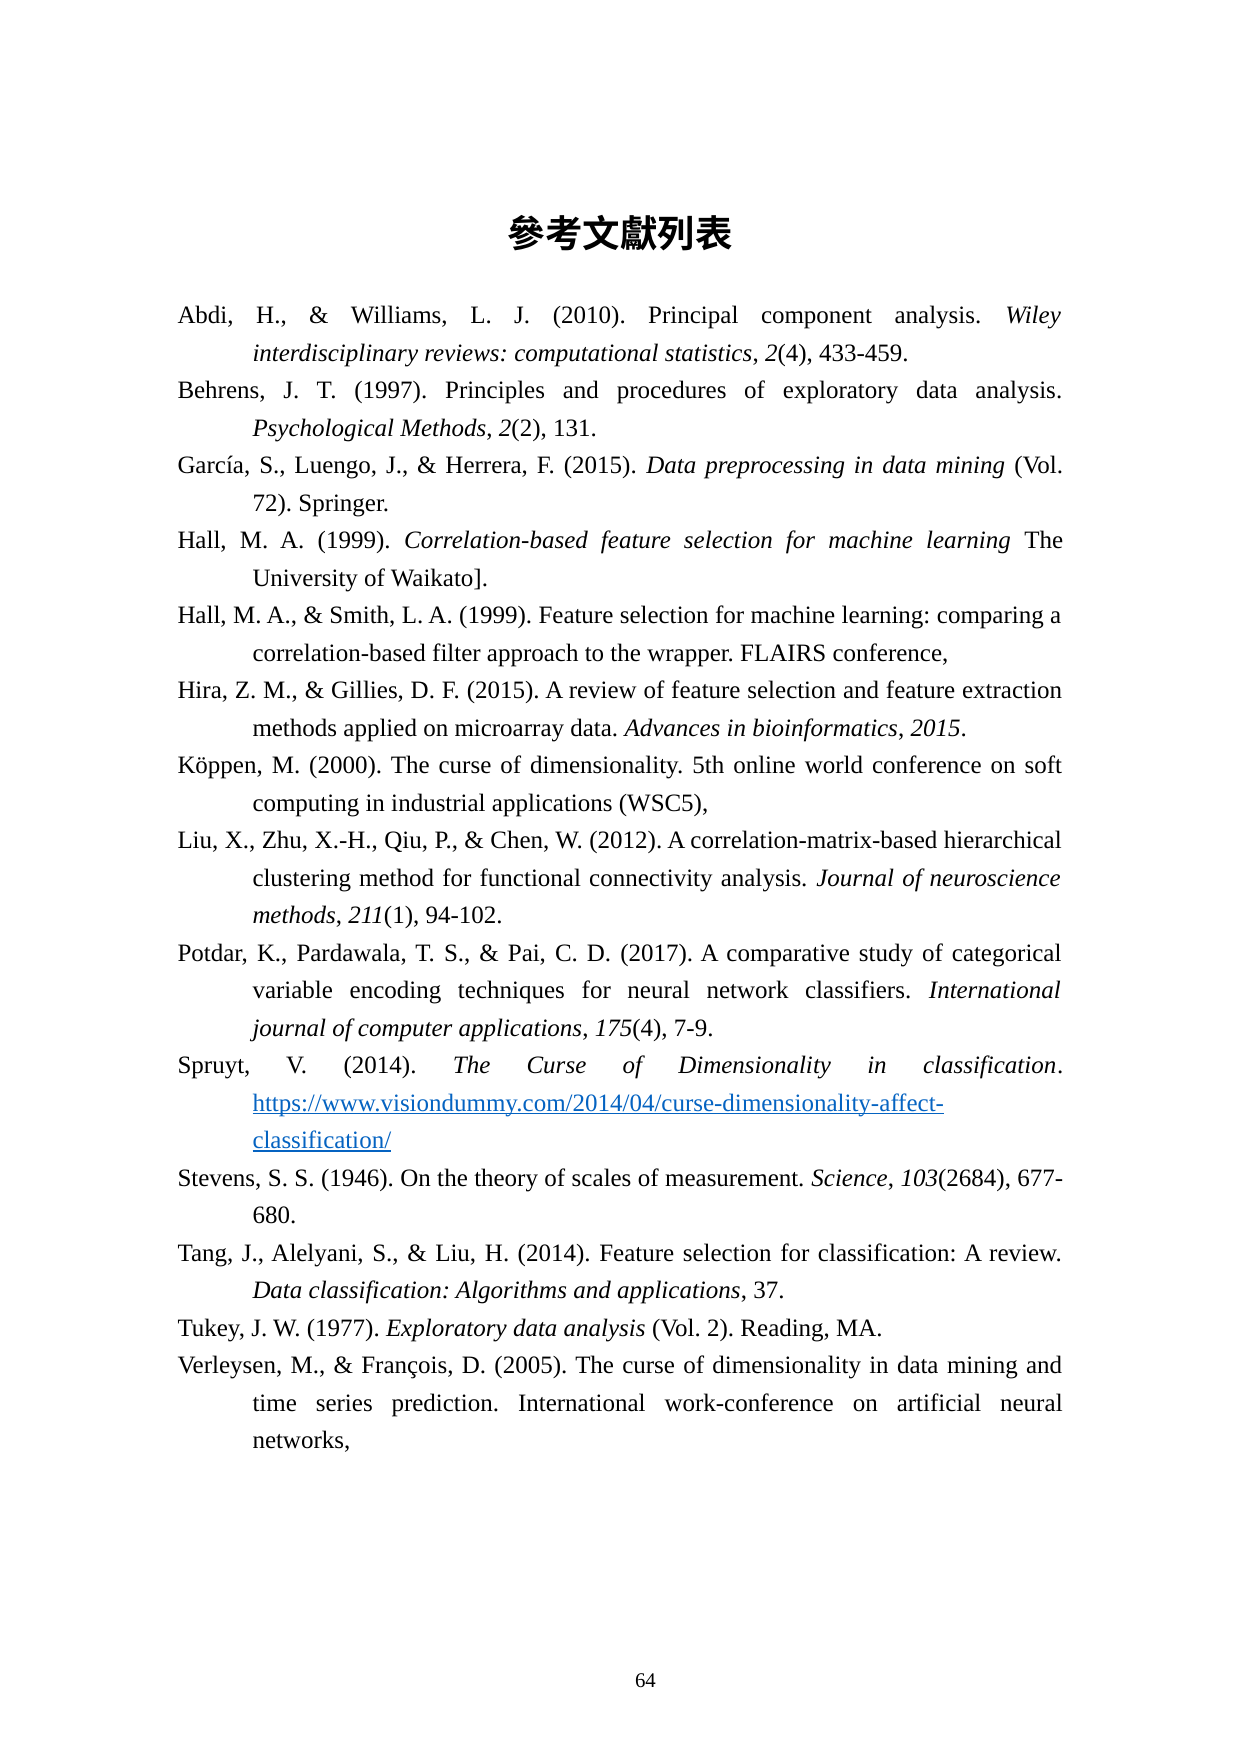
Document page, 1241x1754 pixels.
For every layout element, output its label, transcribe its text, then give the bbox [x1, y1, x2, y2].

text Stevens, S. S. (1946). On the theory of scales of measurement. Science, 103(2684), 677-680. [177, 1158, 1063, 1233]
text Hira, Z. M., & Gillies, D. F. (2015). A review of feature selection and feature extraction methods applied on microarray data. Advances in bioinformatics, 2015. [177, 671, 1063, 746]
subtitle 參考文獻列表 [177, 194, 1063, 269]
text Hall, M. A., & Smith, L. A. (1999). Feature selection for machine learning: comparing a correlation-based filter approach to the wrapper. FLAIRS conference, [177, 596, 1063, 671]
text Spruyt, V. (2014). The Curse of Dimensionality in classification. https://www.visiondummy.com/2014/04/curse-dimensionality-affect-classification/ [177, 1046, 1063, 1158]
text Abdi, H., & Williams, L. J. (2010). Principal component analysis. Wiley interdisciplinary reviews: computational statistics, 2(4), 433-459. [177, 296, 1063, 371]
text Köppen, M. (2000). The curse of dimensionality. 5th online world conference on soft computing in industrial applications (WSC5), [177, 746, 1063, 821]
text Tukey, J. W. (1977). Exploratory data analysis (Vol. 2). Reading, MA. [177, 1308, 1063, 1346]
text Hall, M. A. (1999). Correlation-based feature selection for machine learning The University of Waikato]. [177, 521, 1063, 596]
text García, S., Luengo, J., & Herrera, F. (2015). Data preprocessing in data mining (Vol. 72). Springer. [177, 446, 1063, 521]
text Potdar, K., Pardawala, T. S., & Pai, C. D. (2017). A comparative study of categorical variable encoding techniques for neural network classifiers. International journal of computer applications, 175(4), 7-9. [177, 933, 1063, 1046]
text Verleysen, M., & François, D. (2005). The curse of dimensionality in data mining and time series prediction. International work-conference on artificial neural networks, [177, 1346, 1063, 1458]
text Liu, X., Zhu, X.-H., Qiu, P., & Chen, W. (2012). A correlation-matrix-based hierarchical clustering method for functional connectivity analysis. Journal of neuroscience methods, 211(1), 94-102. [177, 821, 1063, 933]
text Behrens, J. T. (1997). Principles and procedures of exploratory data analysis. Psychological Methods, 2(2), 131. [177, 371, 1063, 446]
text Tang, J., Alelyani, S., & Liu, H. (2014). Feature selection for classification: A review. Data classification: Algorithms and applications, 37. [177, 1233, 1063, 1308]
